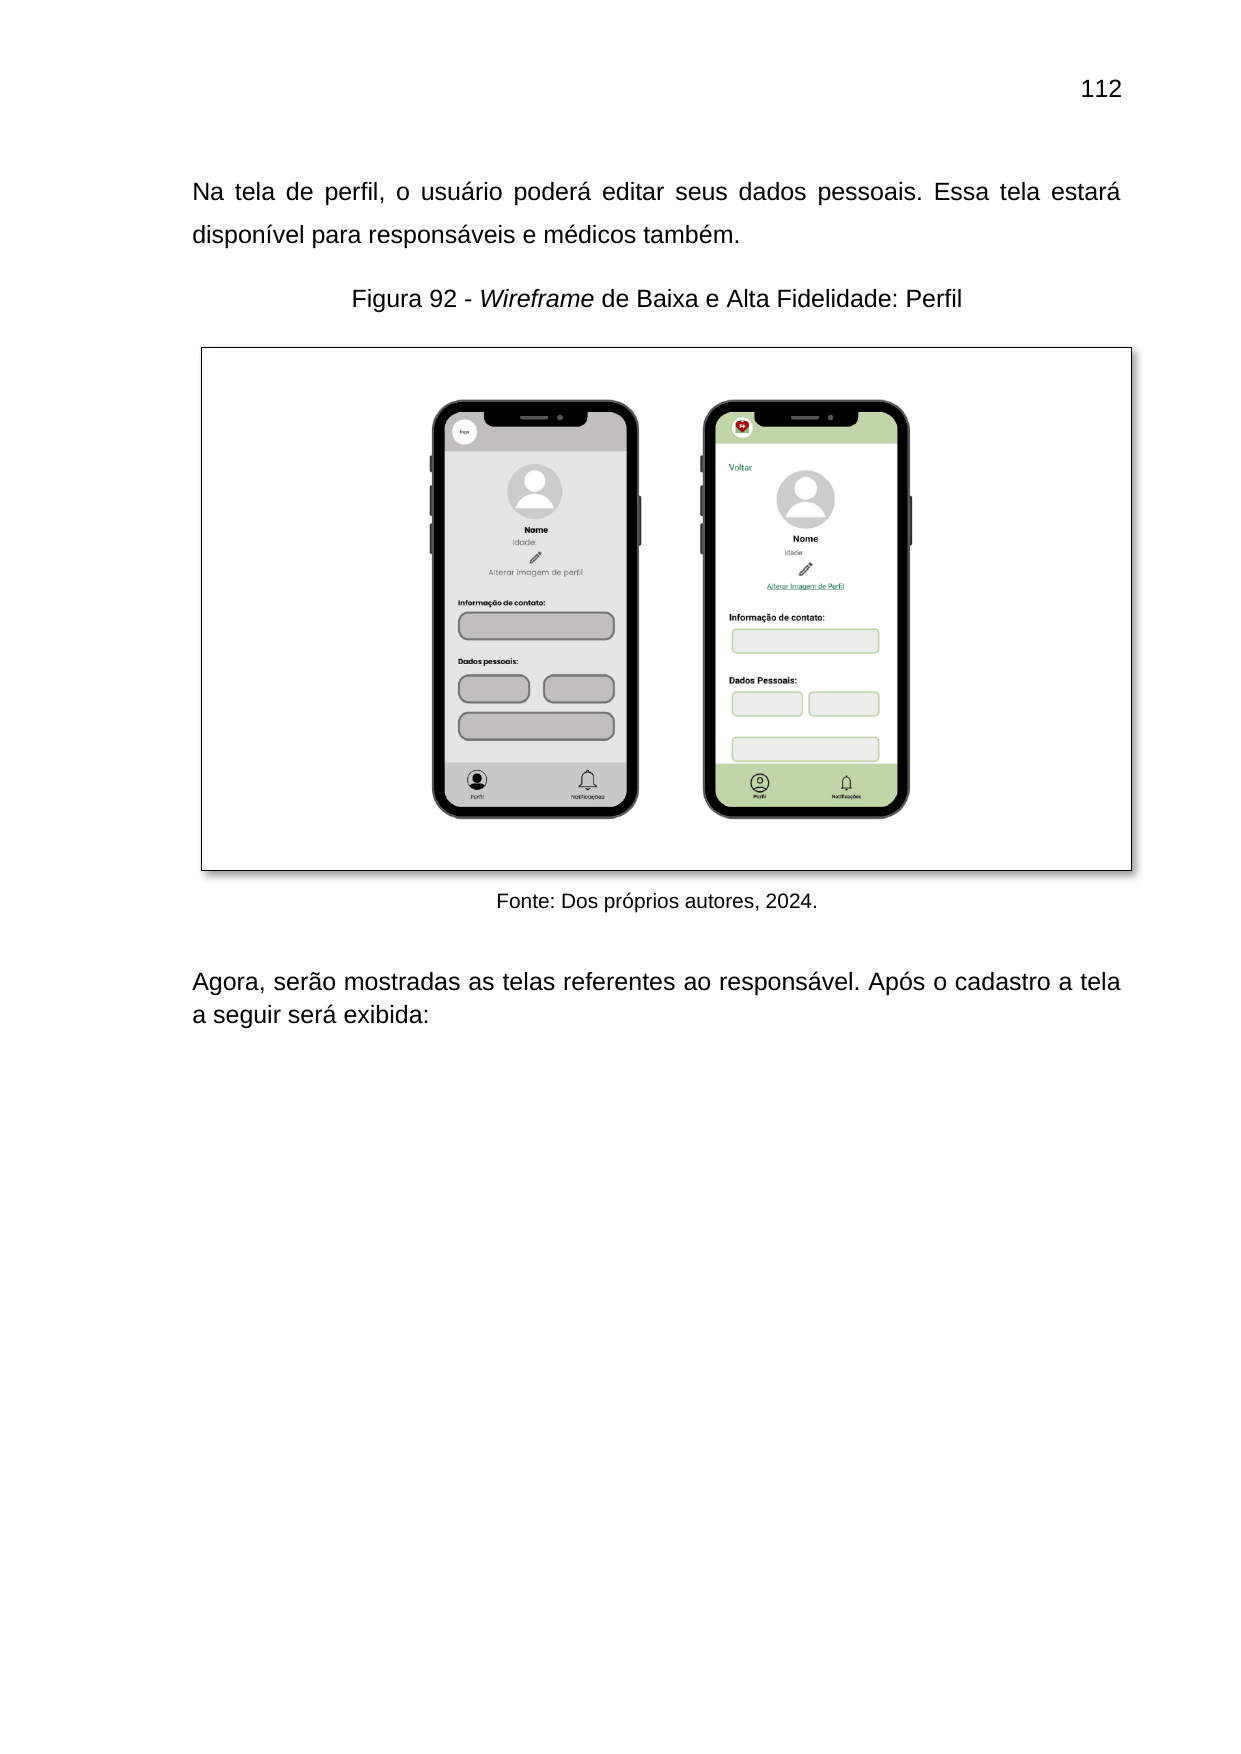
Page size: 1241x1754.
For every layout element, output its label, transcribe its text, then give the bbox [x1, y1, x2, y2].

text Figura 92 - Wireframe de Baixa e Alta Fidelidade: Perfil [192, 284, 1122, 313]
text Na tela de perfil, o usuário poderá editar seus dados pessoais. Essa tela estará disponível para responsáveis e médicos também. [192, 177, 1122, 249]
text Fonte: Dos próprios autores, 2024. [192, 889, 1122, 913]
picture [202, 348, 1131, 870]
text Agora, serão mostradas as telas referentes ao responsável. Após o cadastro a tela a seguir será exibida: [192, 967, 1122, 1029]
